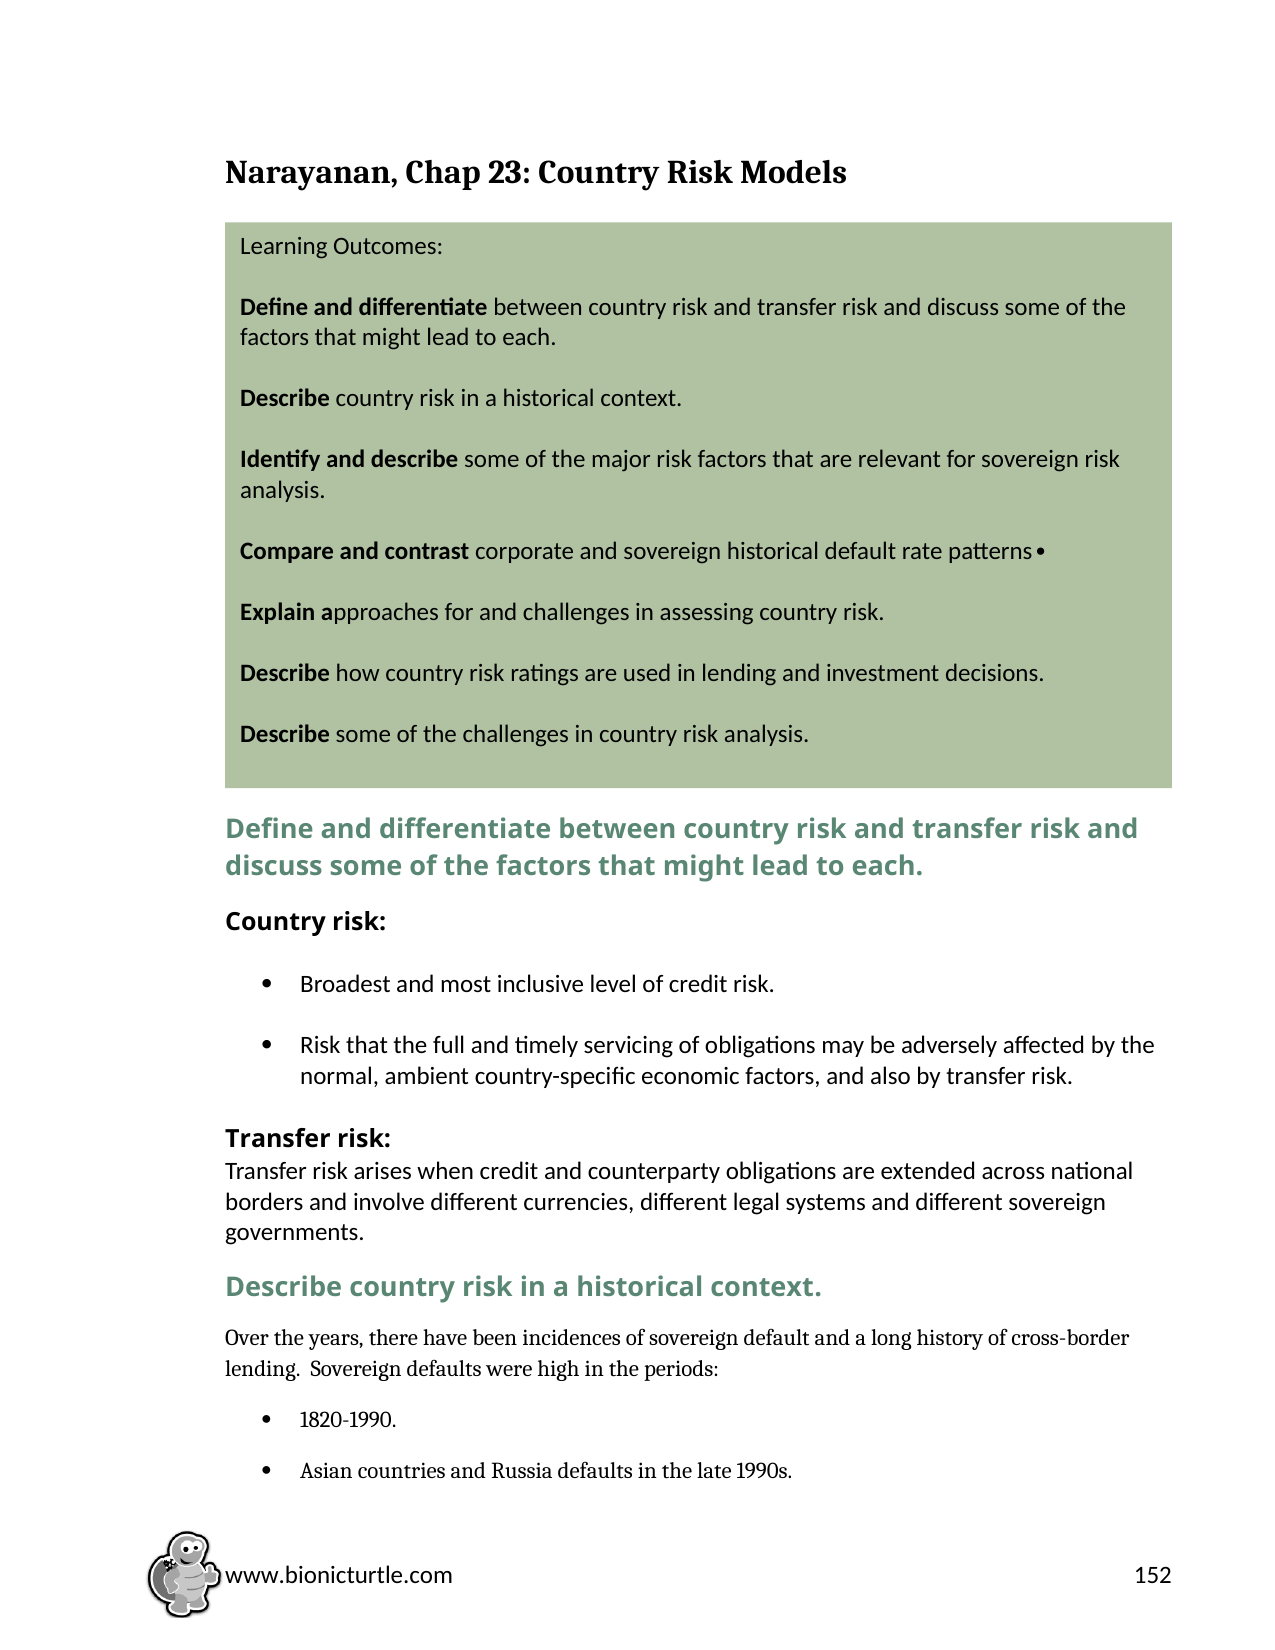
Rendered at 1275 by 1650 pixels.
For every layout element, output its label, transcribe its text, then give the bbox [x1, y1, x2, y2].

subtitle Define and differentiate between country risk and transfer risk and discuss some of the factors that might lead to each. [225, 809, 1172, 883]
subtitle Describe country risk in a historical context. [225, 1267, 1172, 1304]
list Broadest and most inclusive level of credit risk. [262, 968, 1172, 999]
subtitle Narayanan, Chap 23: Country Risk Models [225, 153, 1172, 192]
subtitle Country risk: [225, 904, 1172, 938]
list Risk that the full and timely servicing of obligations may be adversely affected by the normal, ambient country-speciﬁc economic factors, and also by transfer risk. [262, 1029, 1172, 1091]
text Transfer risk arises when credit and counterparty obligations are extended across national borders and involve different currencies, different legal systems and different sovereign governments. [225, 1155, 1172, 1247]
